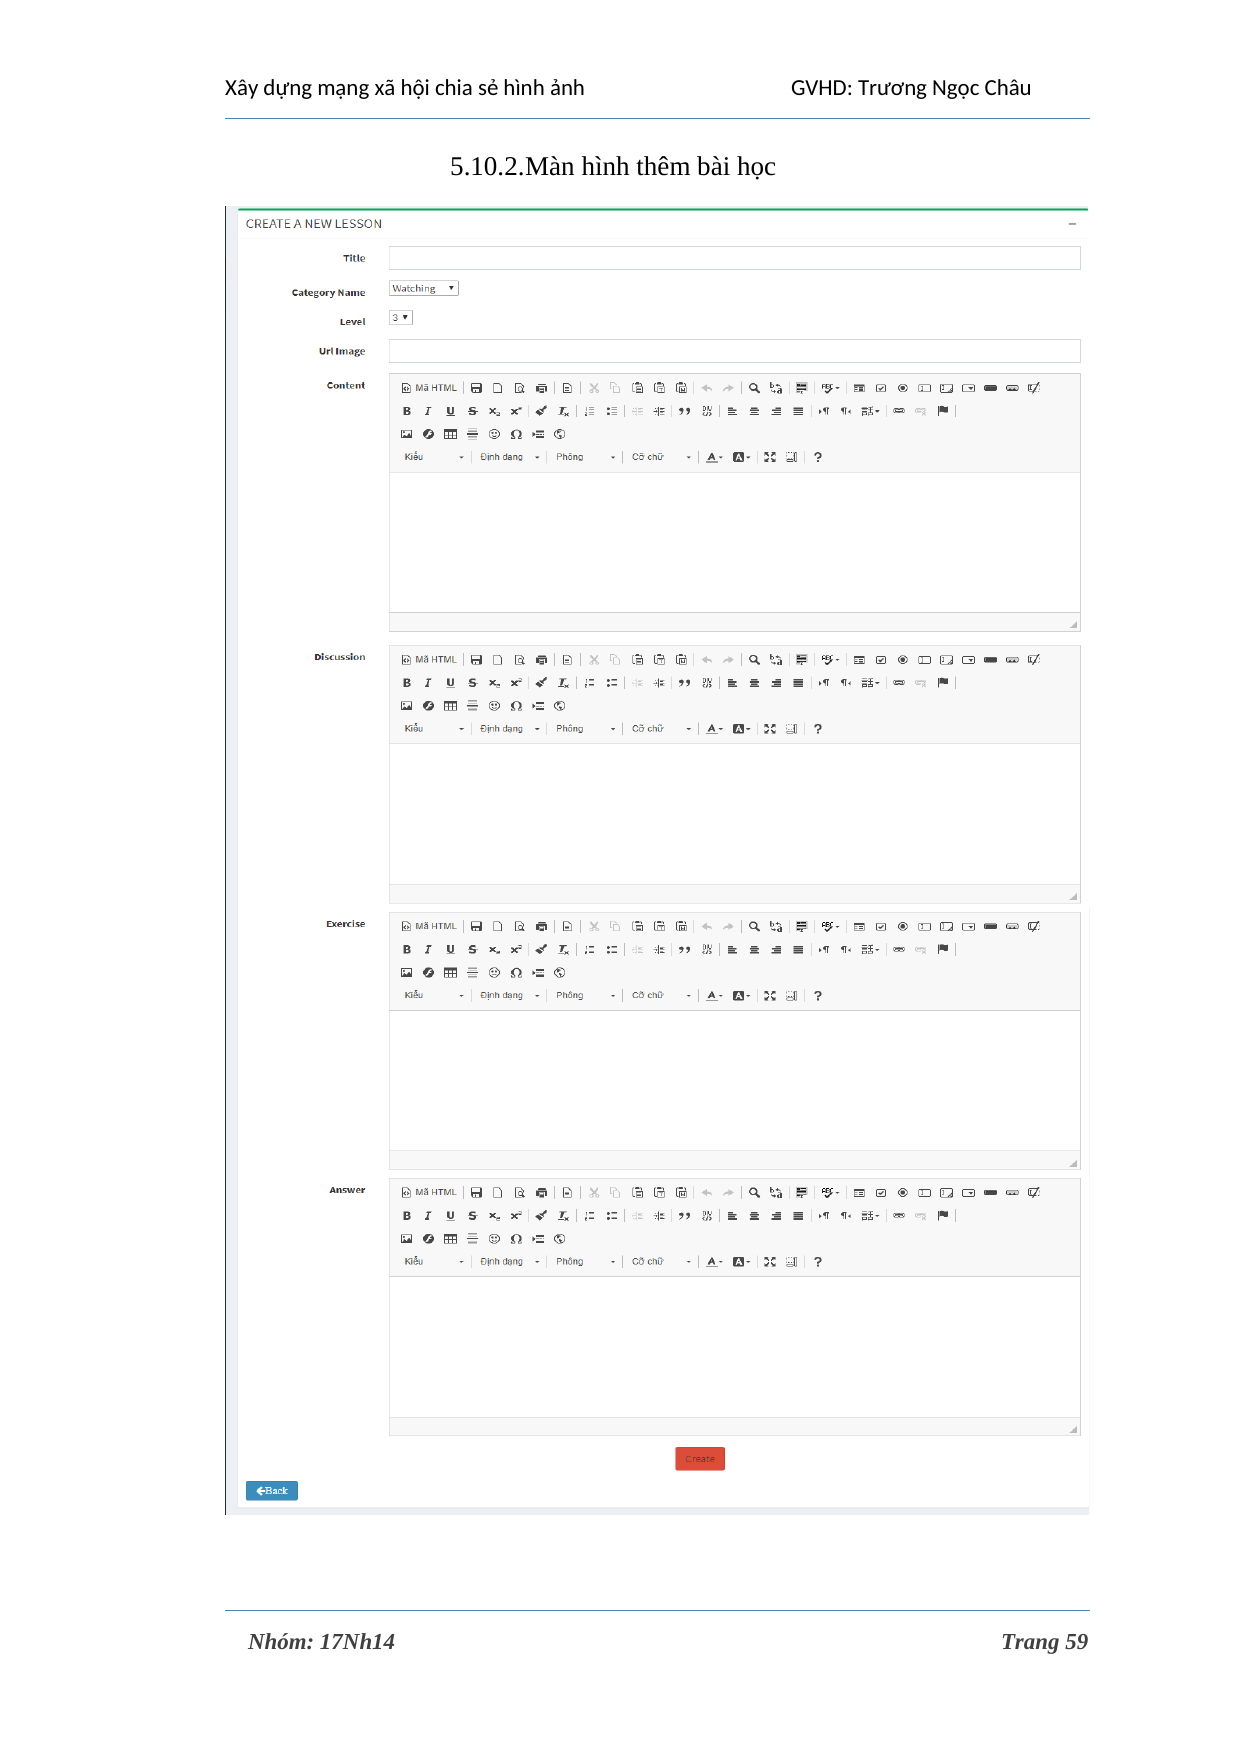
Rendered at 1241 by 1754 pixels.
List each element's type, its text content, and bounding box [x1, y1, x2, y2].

picture [225, 206, 1090, 1519]
list Màn hình thêm bài học [450, 150, 1090, 181]
